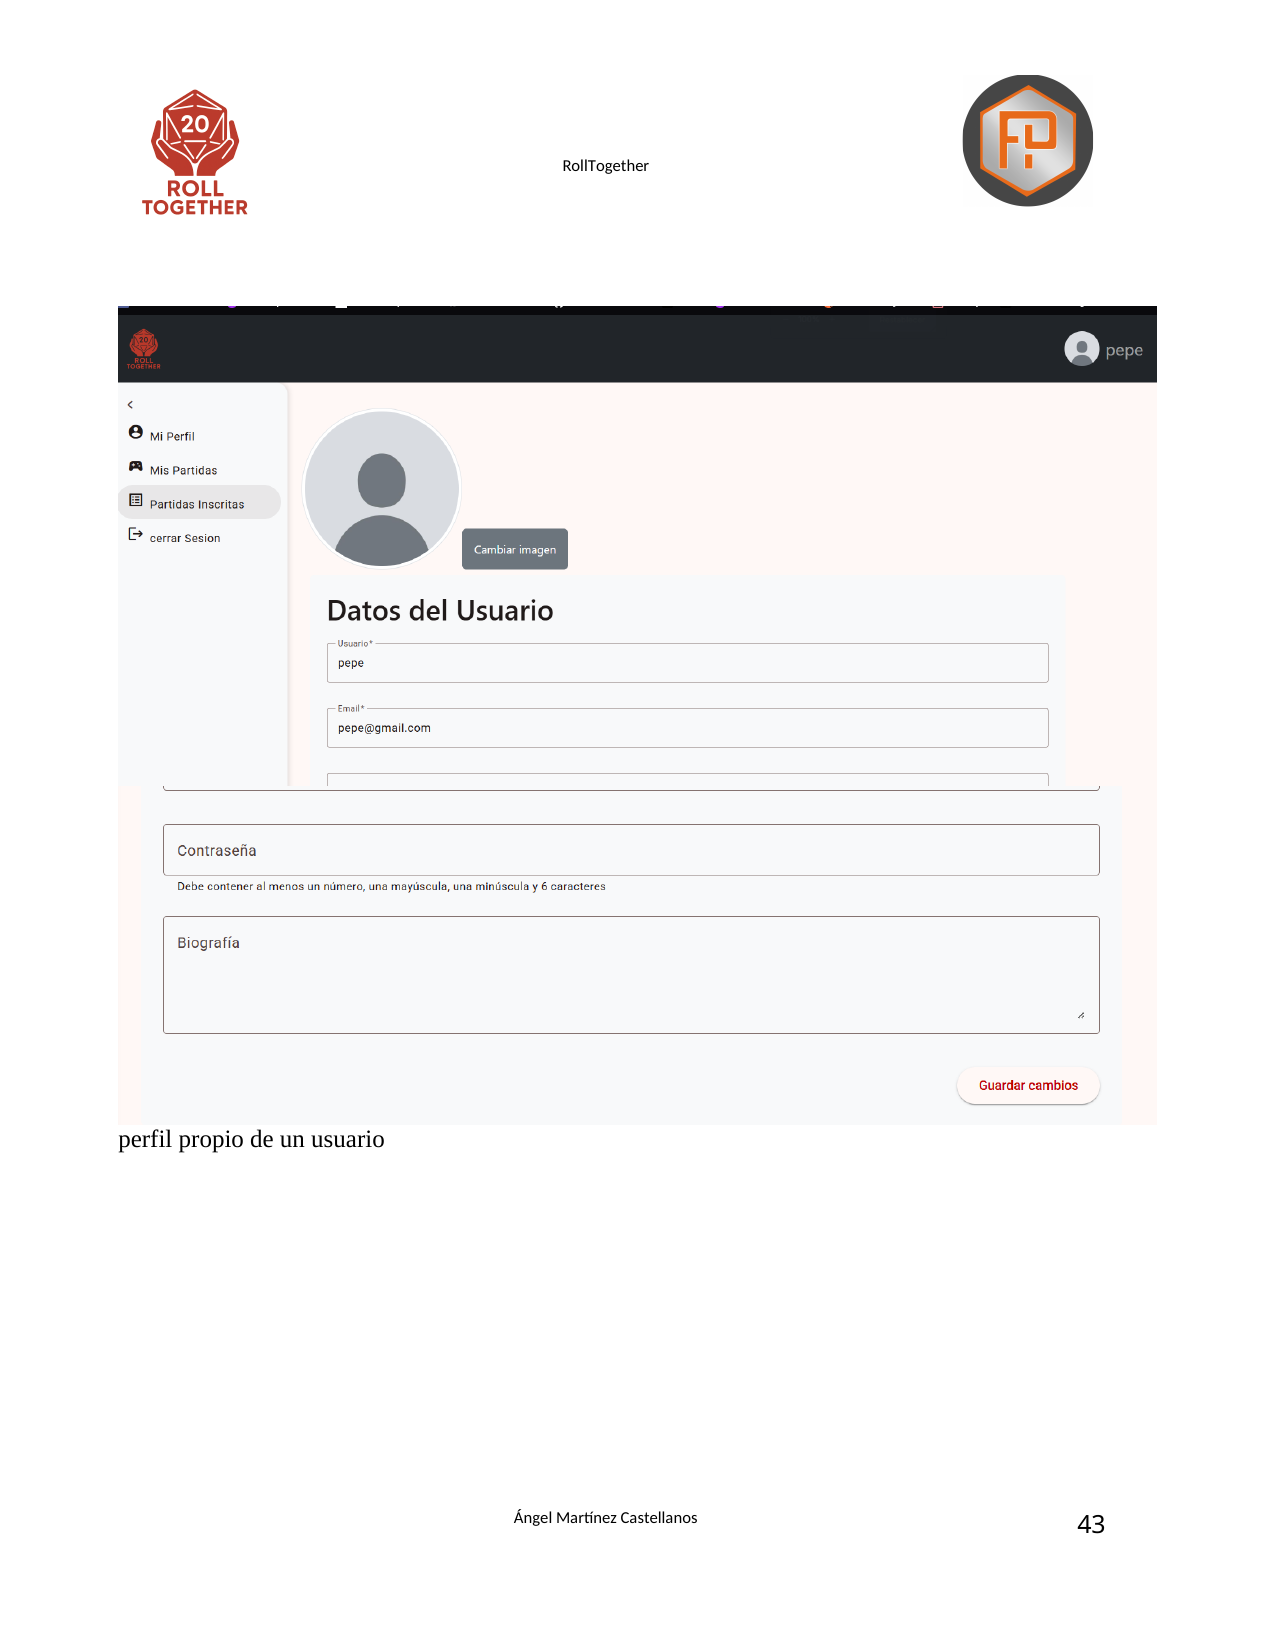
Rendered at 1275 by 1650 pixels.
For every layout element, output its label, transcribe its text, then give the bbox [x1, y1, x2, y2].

picture [962, 75, 1094, 207]
text perfil propio de un usuario mis partidas(igual al listar partidas del administrador) modificar partida [118, 1125, 1157, 1153]
picture [118, 75, 273, 230]
picture [118, 306, 1157, 1125]
